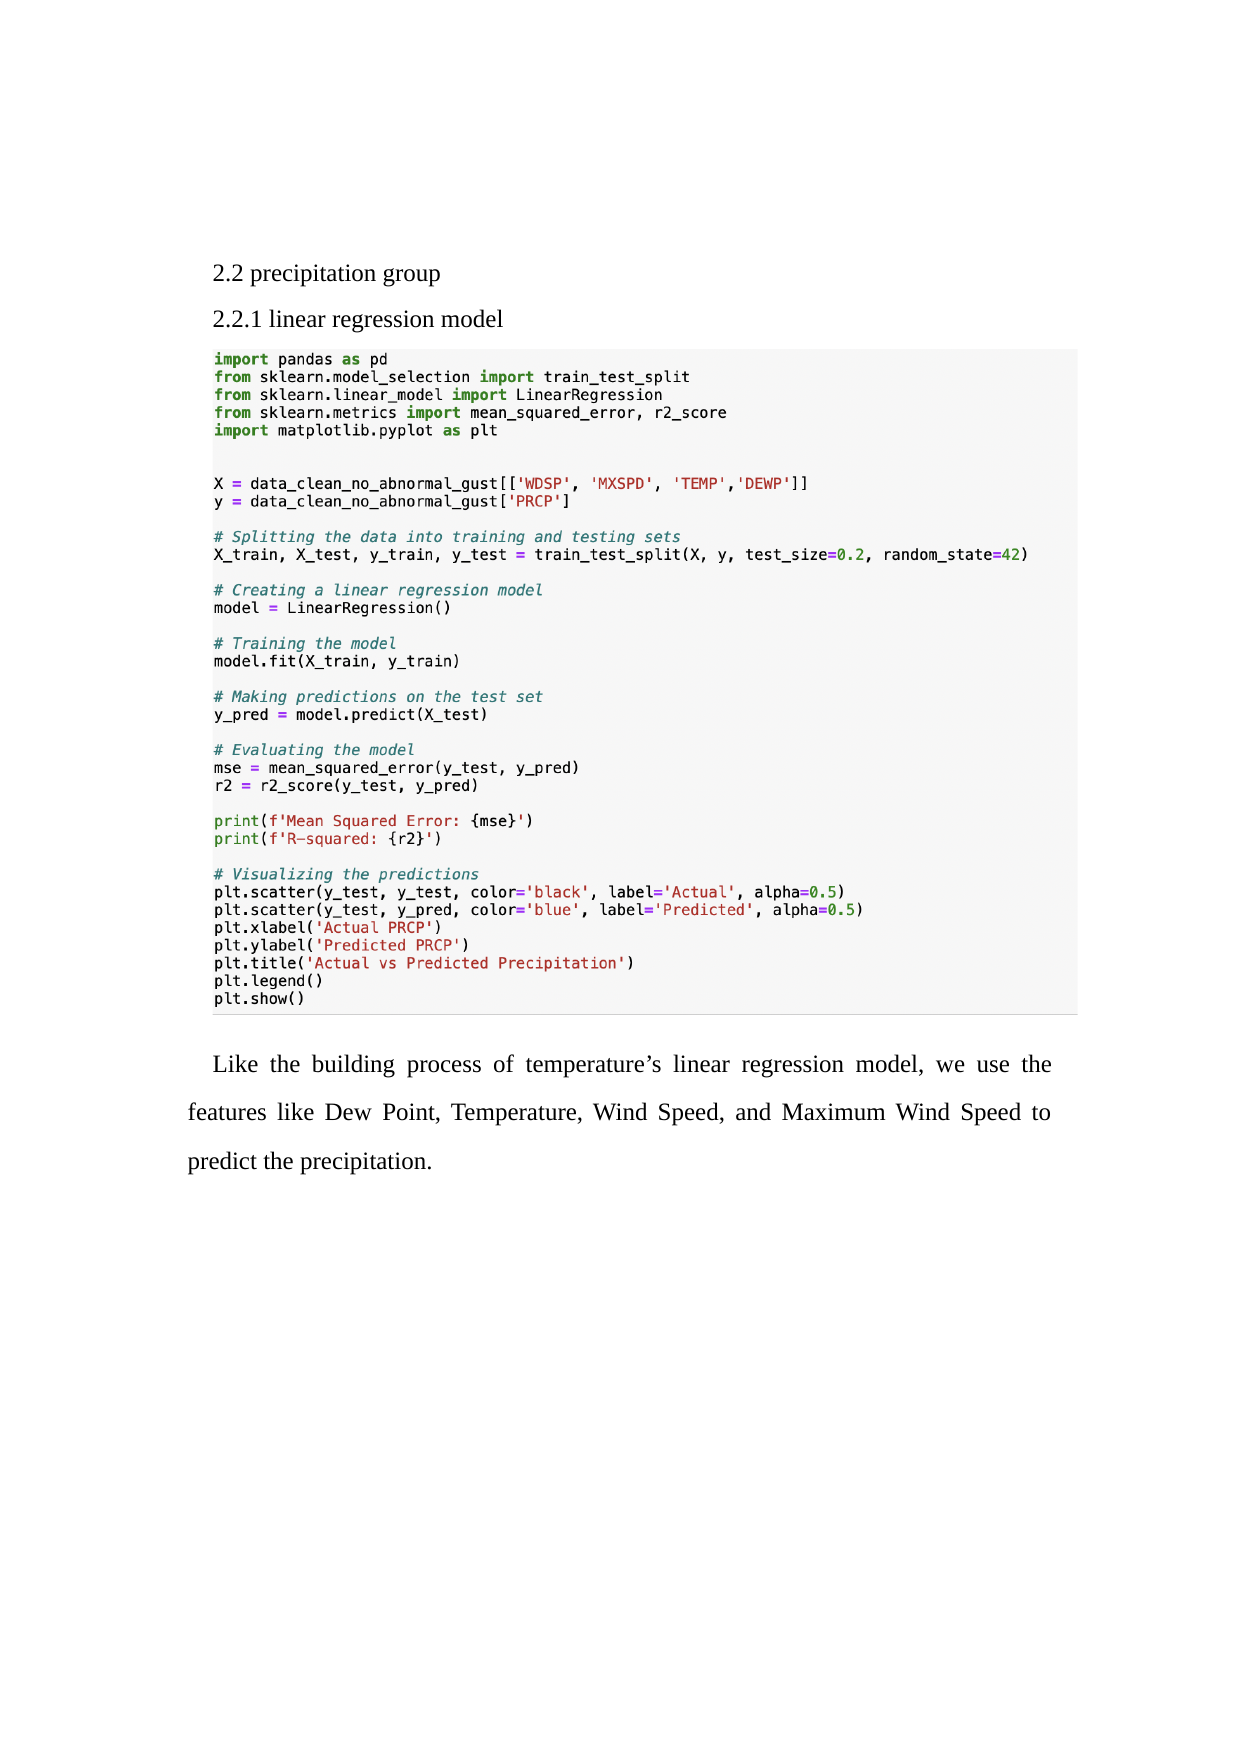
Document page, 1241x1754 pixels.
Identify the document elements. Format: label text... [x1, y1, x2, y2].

text Like the building process of temperature’s linear regression model, we use the features like Dew Point, Temperature, Wind Speed, and Maximum Wind Speed to predict the precipitation. [187, 1047, 1053, 1177]
text 2.2 precipitation group [187, 256, 1053, 288]
picture [212, 349, 1078, 1015]
text 2.2.1 linear regression model [187, 303, 1053, 335]
